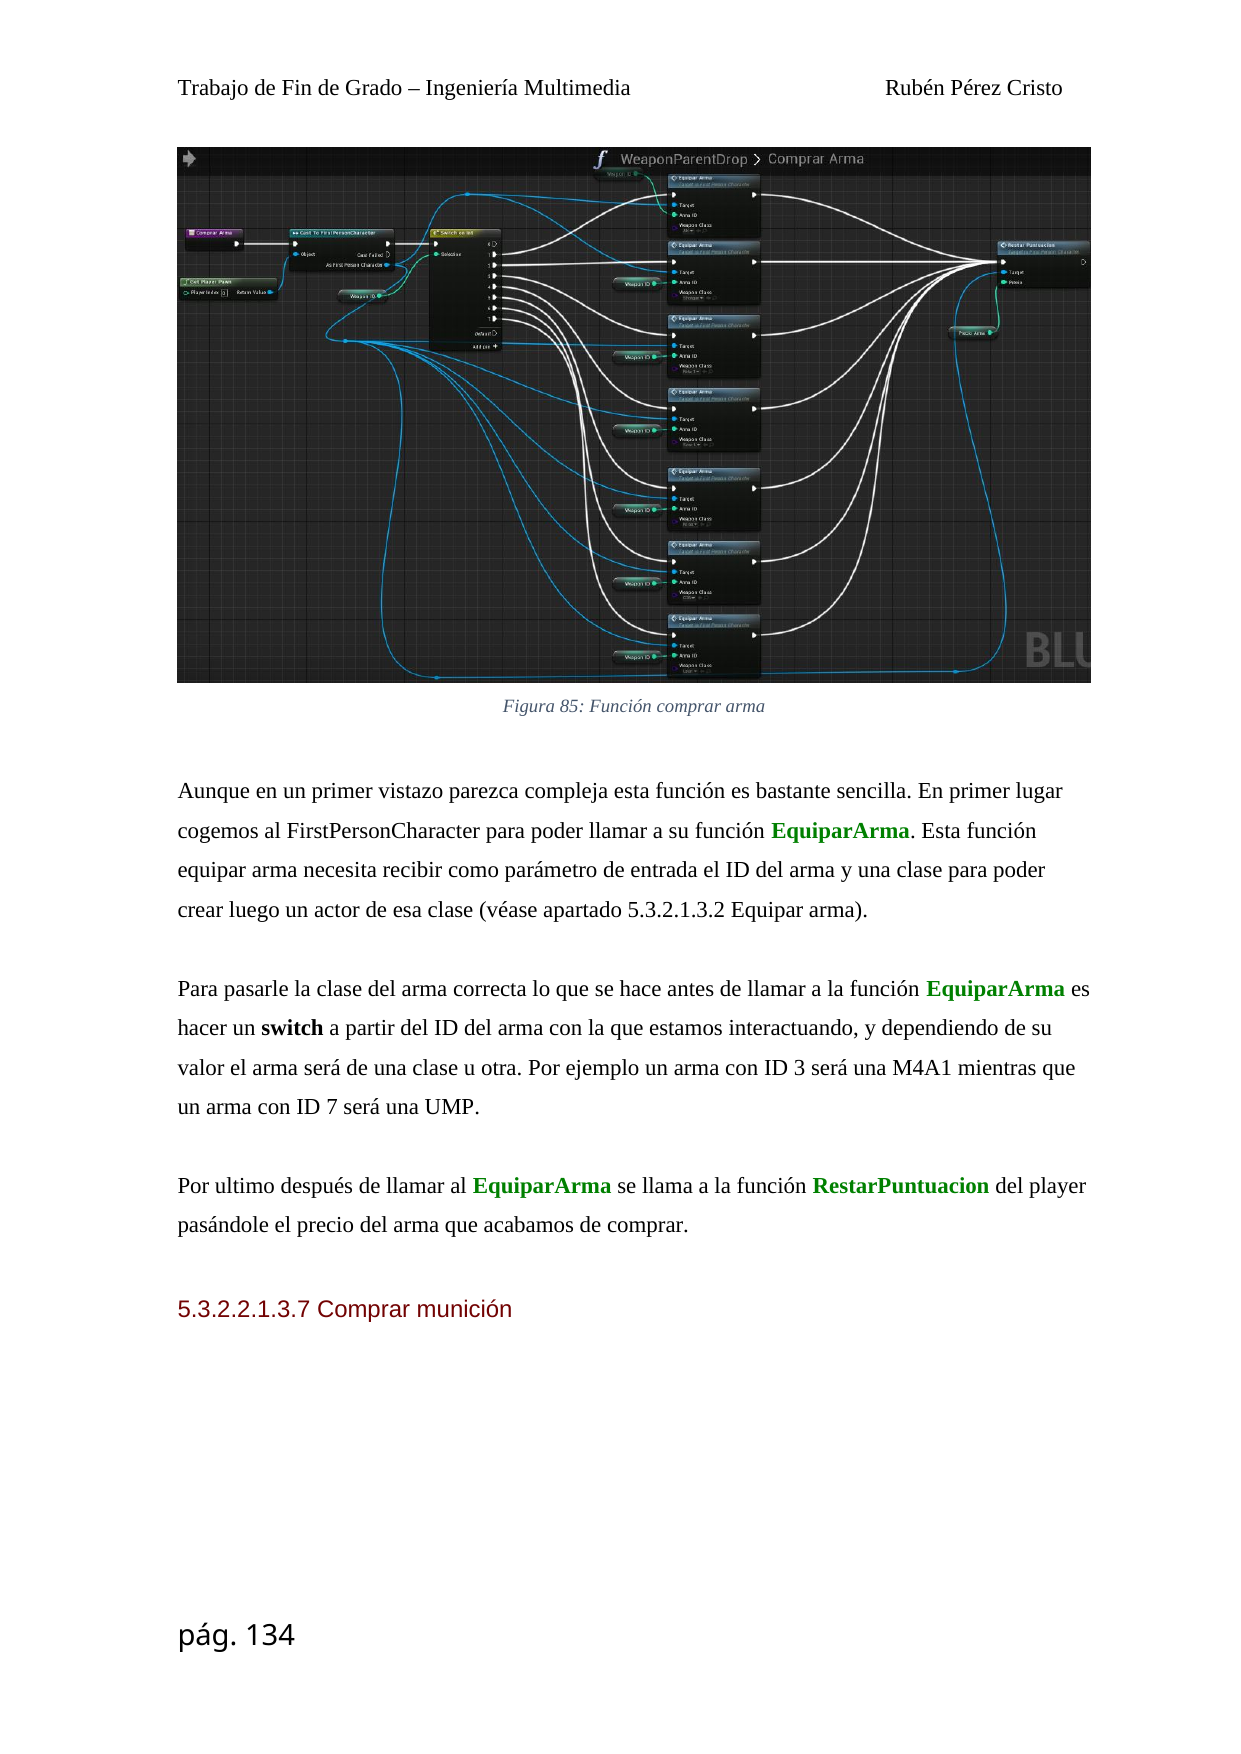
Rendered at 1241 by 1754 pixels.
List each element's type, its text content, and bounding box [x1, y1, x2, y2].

subtitle 5.3.2.2.1.3.7 Comprar munición [177, 1295, 1092, 1322]
text Aunque en un primer vistazo parezca compleja esta función es bastante sencilla. En primer lugar cogemos al FirstPersonCharacter para poder llamar a su función EquiparArma. Esta función equipar arma necesita recibir como parámetro de entrada el ID del arma y una clase para poder crear luego un actor de esa clase (véase apartado 5.3.2.1.3.2 Equipar arma). [177, 777, 1092, 922]
text Para pasarle la clase del arma correcta lo que se hace antes de llamar a la función EquiparArma es hacer un switch a partir del ID del arma con la que estamos interactuando, y dependiendo de su valor el arma será de una clase u otra. Por ejemplo un arma con ID 3 será una M4A1 mientras que un arma con ID 7 será una UMP. [177, 975, 1092, 1119]
text Por ultimo después de llamar al EquiparArma se llama a la función RestarPuntuacion del player pasándole el precio del arma que acabamos de comprar. [177, 1172, 1092, 1238]
picture [177, 147, 1091, 683]
